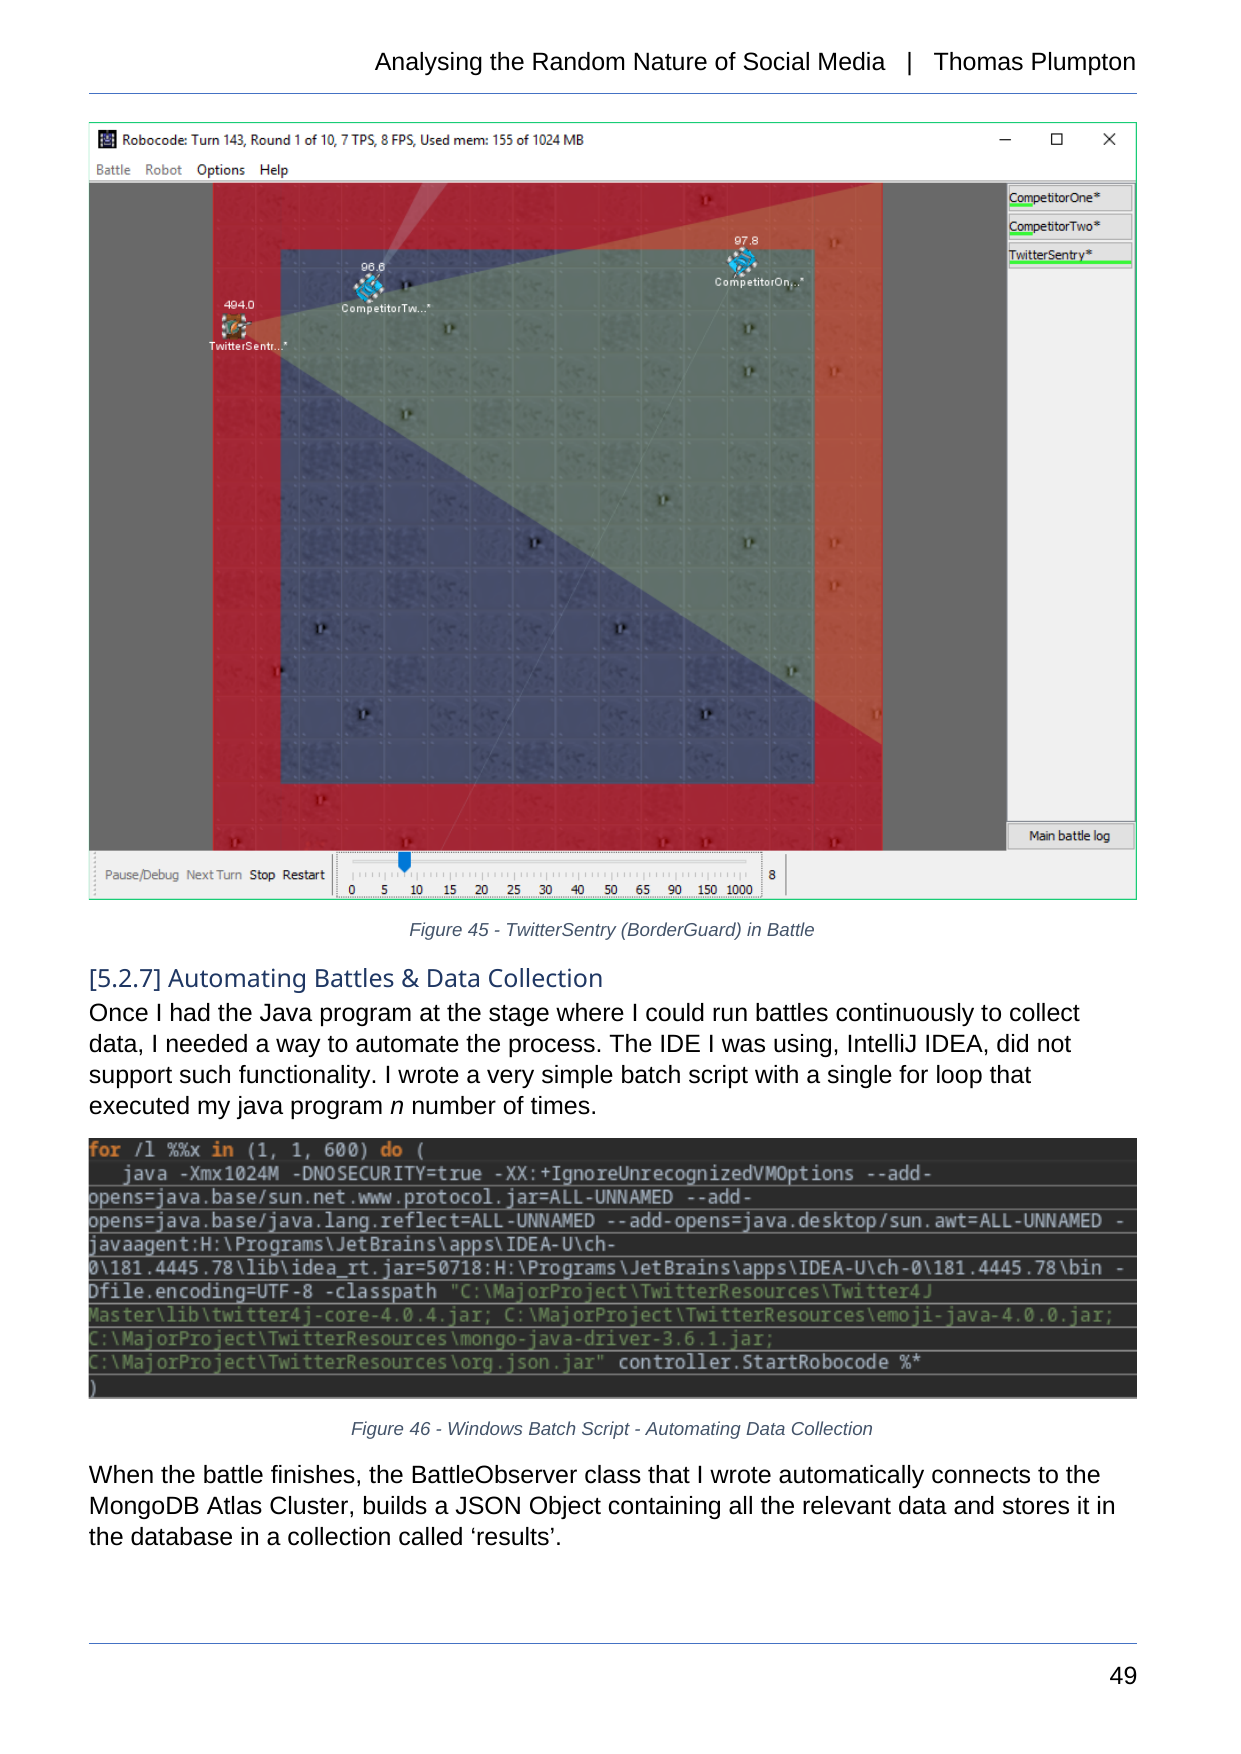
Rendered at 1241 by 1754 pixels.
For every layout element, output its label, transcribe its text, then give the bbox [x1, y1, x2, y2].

text Once I had the Java program at the stage where I could run battles continuously to collect data, I needed a way to automate the process. The IDE I was using, IntelliJ IDEA, did not support such functionality. I wrote a very simple batch script with a single for loop that executed my java program n number of times. [89, 998, 1137, 1119]
text When the battle finishes, the BattleObserver class that I wrote automatically connects to the MongoDB Atlas Cluster, builds a JSON Object containing all the relevant data and stores it in the database in a collection called ‘results’. [89, 1460, 1137, 1551]
picture [88, 122, 1137, 900]
subtitle [5.2.7] Automating Battles & Data Collection [89, 961, 1137, 995]
